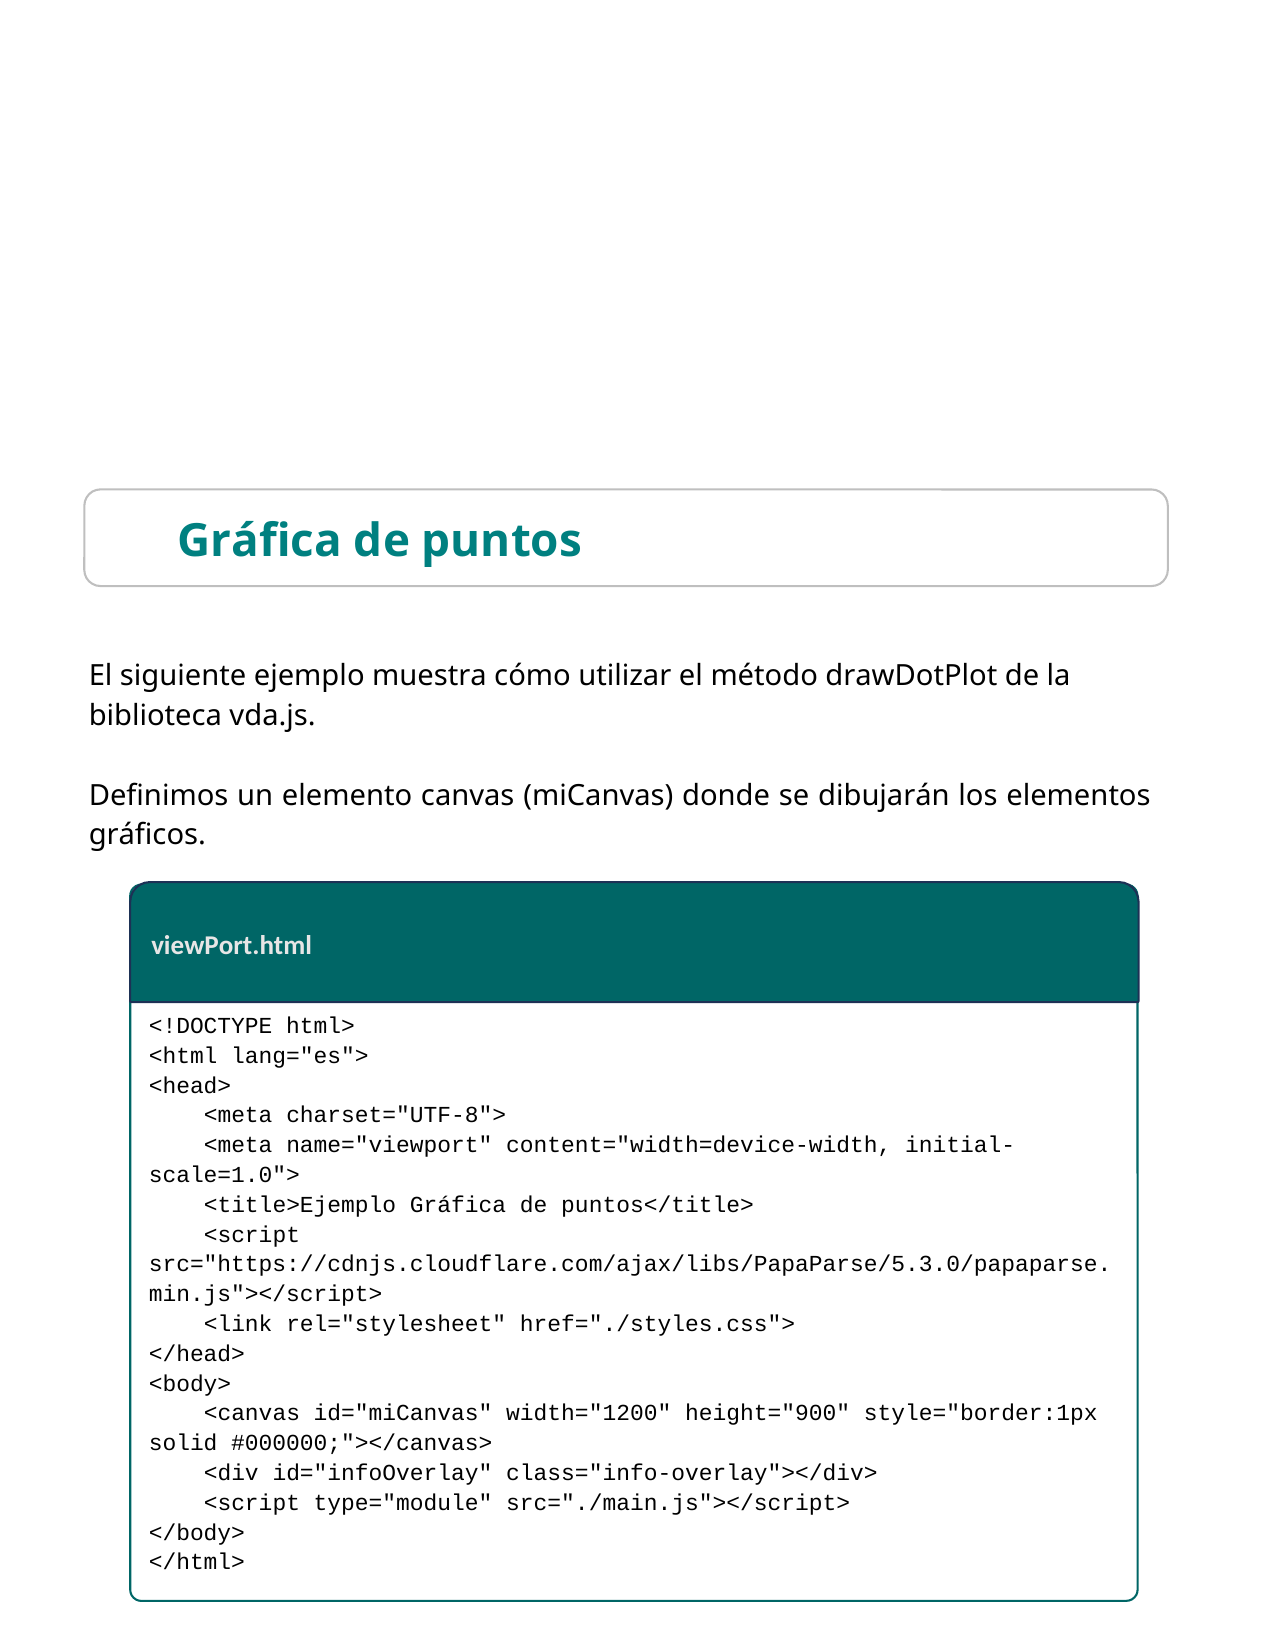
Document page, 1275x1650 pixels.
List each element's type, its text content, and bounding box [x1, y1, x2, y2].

text Definimos un elemento canvas (miCanvas) donde se dibujarán los elementos gráficos. [88, 774, 1152, 853]
subtitle Gráfica de puntos [177, 508, 1098, 570]
text El siguiente ejemplo muestra cómo utilizar el método drawDotPlot de la biblioteca vda.js. [88, 655, 1152, 734]
